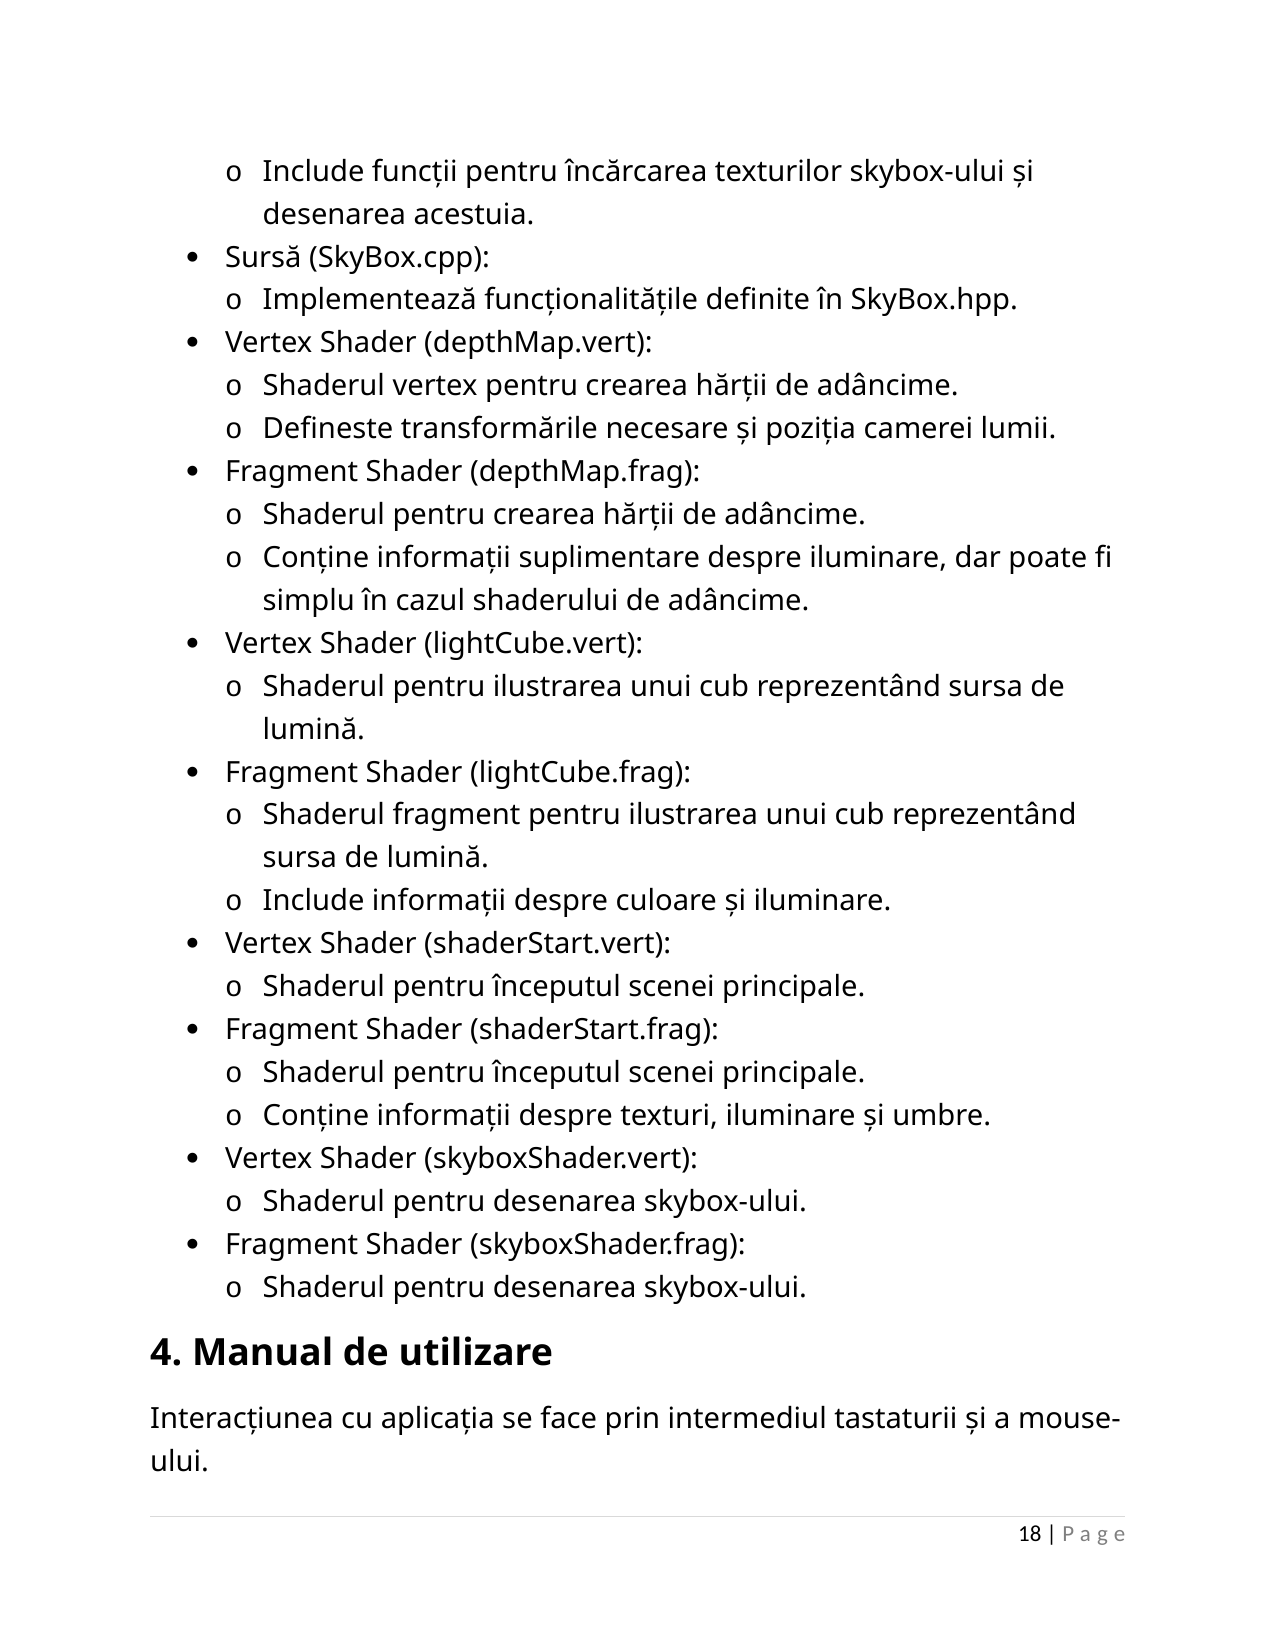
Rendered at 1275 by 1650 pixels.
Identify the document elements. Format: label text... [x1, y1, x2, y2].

list Shaderul pentru desenarea skybox-ului. [225, 1266, 1125, 1306]
list Fragment Shader (depthMap.frag): [187, 451, 1125, 490]
list Shaderul pentru ilustrarea unui cub reprezentând sursa de lumină. [225, 665, 1125, 748]
list Conține informații despre texturi, iluminare și umbre. [225, 1094, 1125, 1134]
list Shaderul pentru începutul scenei principale. [225, 965, 1125, 1005]
list Sursă (SkyBox.cpp): [187, 236, 1125, 276]
text 4. Manual de utilizare [150, 1326, 1125, 1377]
list Include informații despre culoare și iluminare. [225, 879, 1125, 919]
list Vertex Shader (depthMap.vert): [187, 322, 1125, 361]
list Vertex Shader (skyboxShader.vert): [187, 1137, 1125, 1177]
list Fragment Shader (skyboxShader.frag): [187, 1223, 1125, 1263]
list Shaderul fragment pentru ilustrarea unui cub reprezentând sursa de lumină. [225, 794, 1125, 876]
list Shaderul pentru crearea hărții de adâncime. [225, 493, 1125, 533]
list Vertex Shader (shaderStart.vert): [187, 922, 1125, 962]
list Vertex Shader (lightCube.vert): [187, 622, 1125, 662]
list Fragment Shader (lightCube.frag): [187, 751, 1125, 791]
text Interacțiunea cu aplicația se face prin intermediul tastaturii și a mouse-ului. [150, 1397, 1125, 1480]
list Fragment Shader (shaderStart.frag): [187, 1008, 1125, 1048]
list Implementează funcționalitățile definite în SkyBox.hpp. [225, 279, 1125, 318]
list Shaderul vertex pentru crearea hărții de adâncime. [225, 364, 1125, 404]
list Shaderul pentru începutul scenei principale. [225, 1051, 1125, 1091]
list Shaderul pentru desenarea skybox-ului. [225, 1180, 1125, 1220]
list Conține informații suplimentare despre iluminare, dar poate fi simplu în cazul shaderului de adâncime. [225, 536, 1125, 619]
list Defineste transformările necesare și poziția camerei lumii. [225, 407, 1125, 447]
list Include funcții pentru încărcarea texturilor skybox-ului și desenarea acestuia. [225, 150, 1125, 233]
